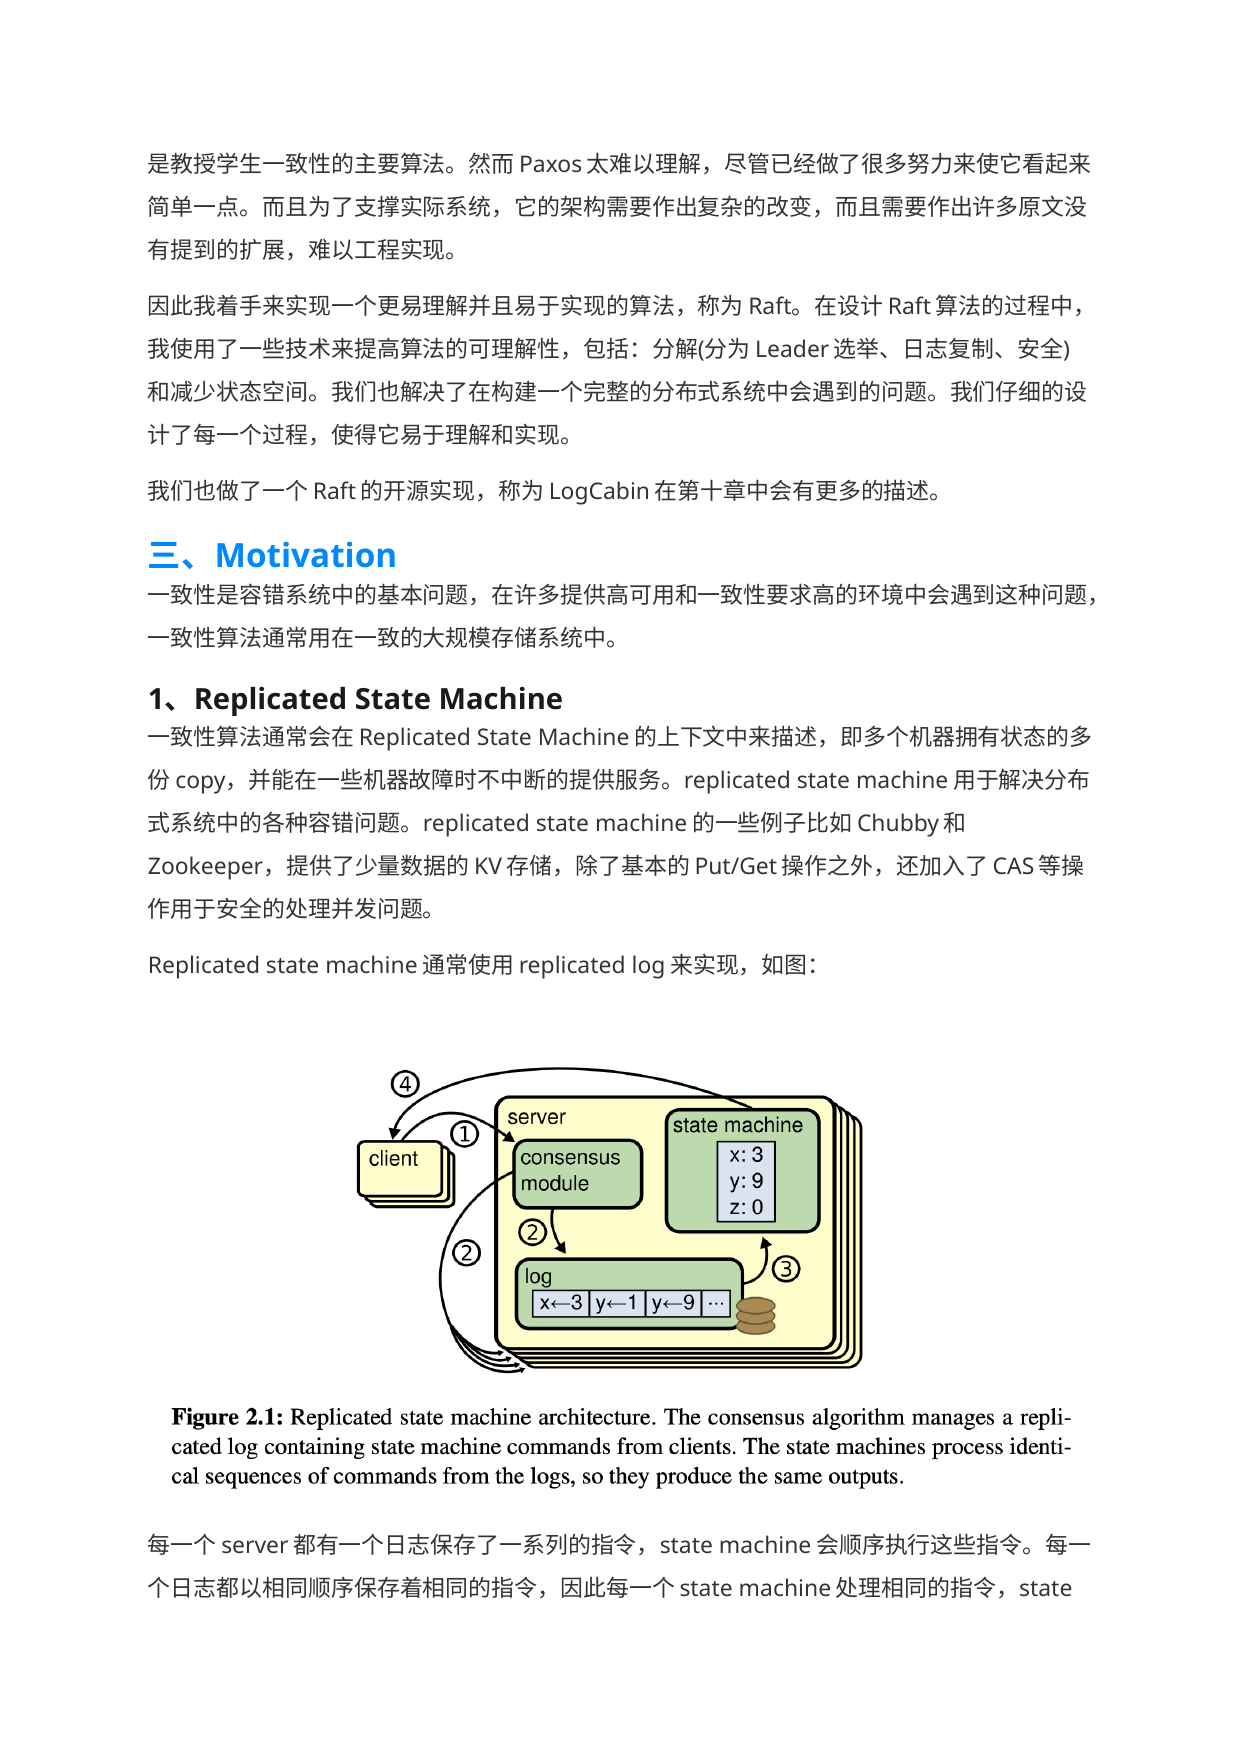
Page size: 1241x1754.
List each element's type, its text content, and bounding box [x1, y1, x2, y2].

text 因此我着手来实现一个更易理解并且易于实现的算法，称为Raft。在设计Raft算法的过程中，我使用了一些技术来提高算法的可理解性，包括：分解(分为Leader选举、日志复制、安全)和减少状态空间。我们也解决了在构建一个完整的分布式系统中会遇到的问题。我们仔细的设计了每一个过程，使得它易于理解和实现。 [148, 288, 1093, 451]
subtitle 1、Replicated State Machine [148, 676, 1093, 718]
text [148, 146, 1093, 265]
text 一致性是容错系统中的基本问题，在许多提供高可用和一致性要求高的环境中会遇到这种问题，一致性算法通常用在一致的大规模存储系统中。 [148, 577, 1093, 653]
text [148, 1527, 1093, 1603]
text Replicated state machine通常使用replicated log来实现，如图： [148, 947, 1093, 980]
subtitle 三、Motivation [148, 529, 1093, 577]
text 一致性算法通常会在Replicated State Machine的上下文中来描述，即多个机器拥有状态的多份copy，并能在一些机器故障时不中断的提供服务。replicated state machine用于解决分布式系统中的各种容错问题。replicated state machine的一些例子比如Chubby和Zookeeper，提供了少量数据的KV存储，除了基本的Put/Get操作之外，还加入了CAS等操作用于安全的处理并发问题。 [148, 718, 1093, 924]
text 我们也做了一个Raft的开源实现，称为LogCabin在第十章中会有更多的描述。 [148, 473, 1093, 506]
picture [147, 1002, 1093, 1507]
